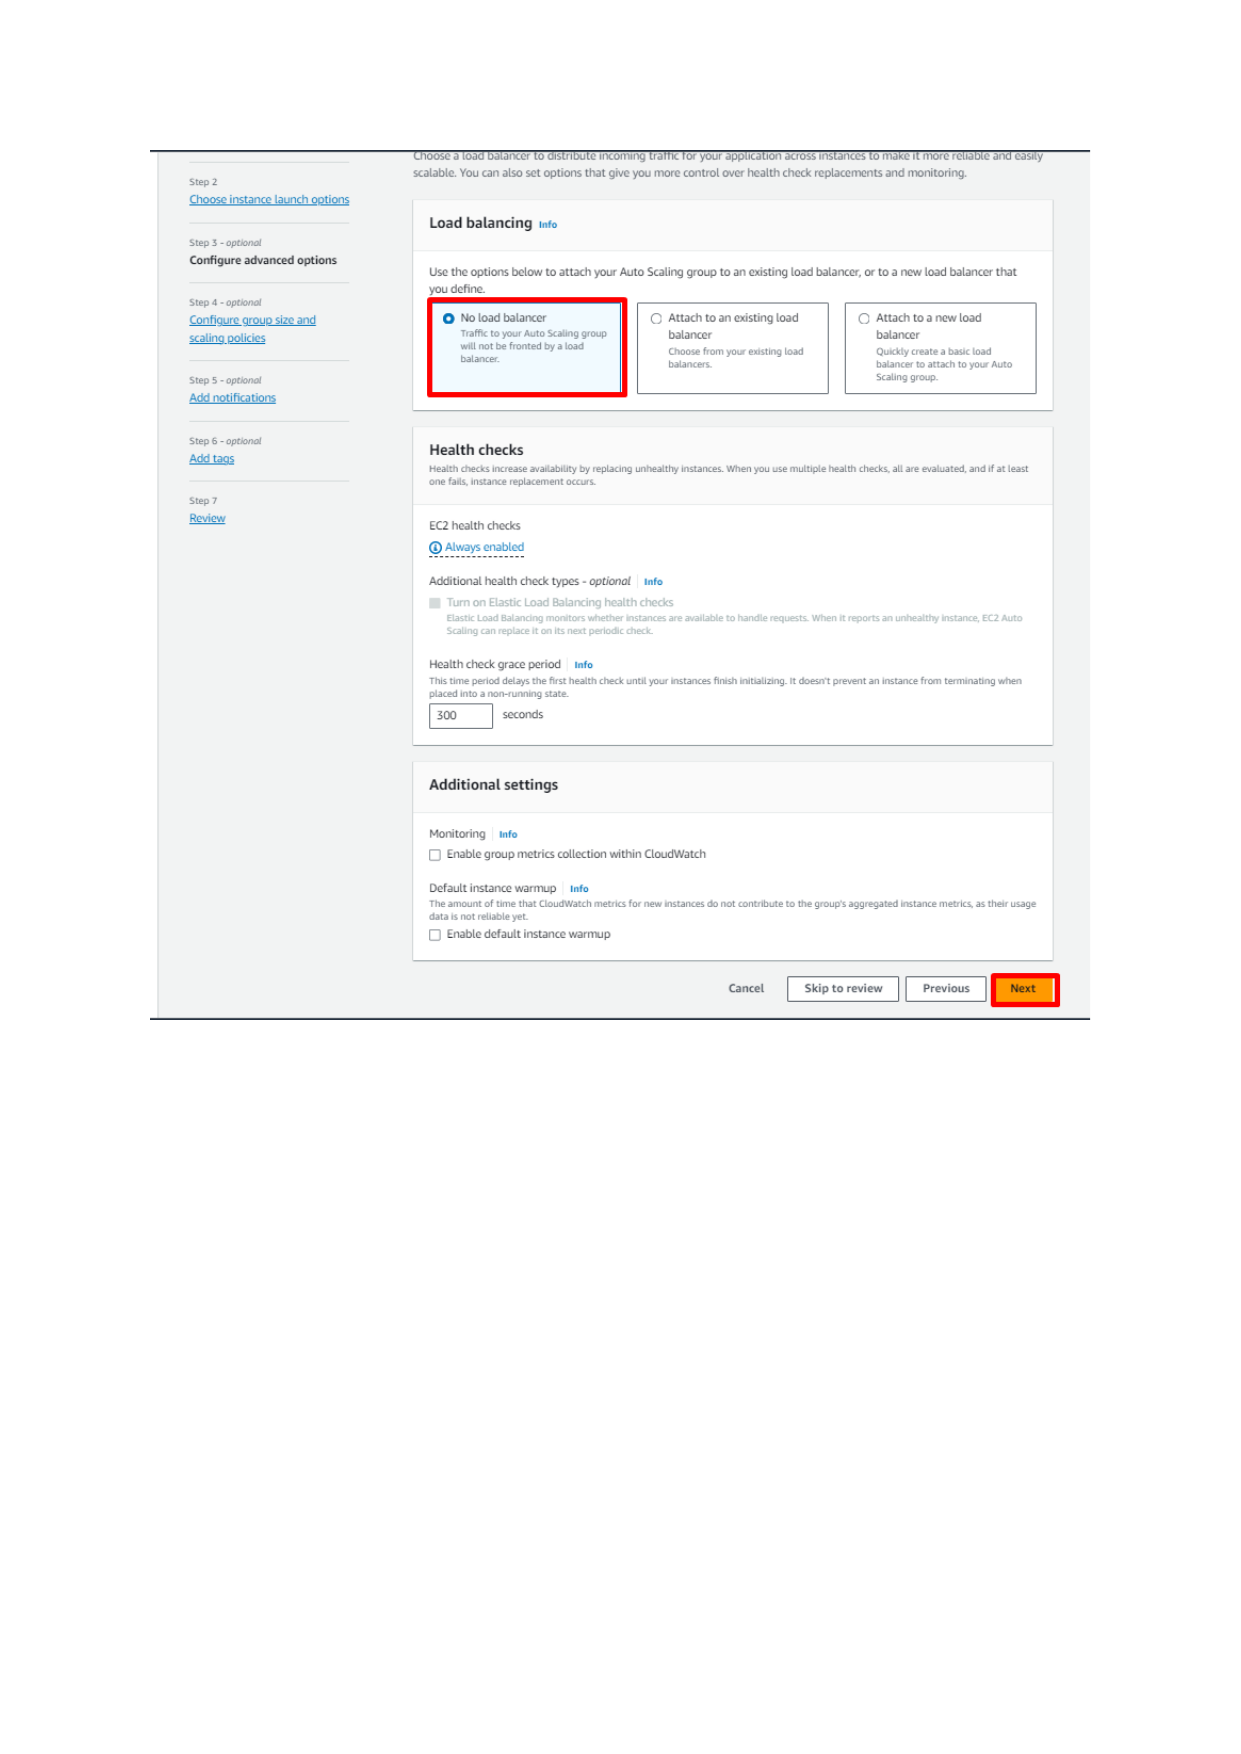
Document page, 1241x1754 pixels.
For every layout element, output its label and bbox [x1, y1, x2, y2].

picture [150, 150, 1091, 1020]
